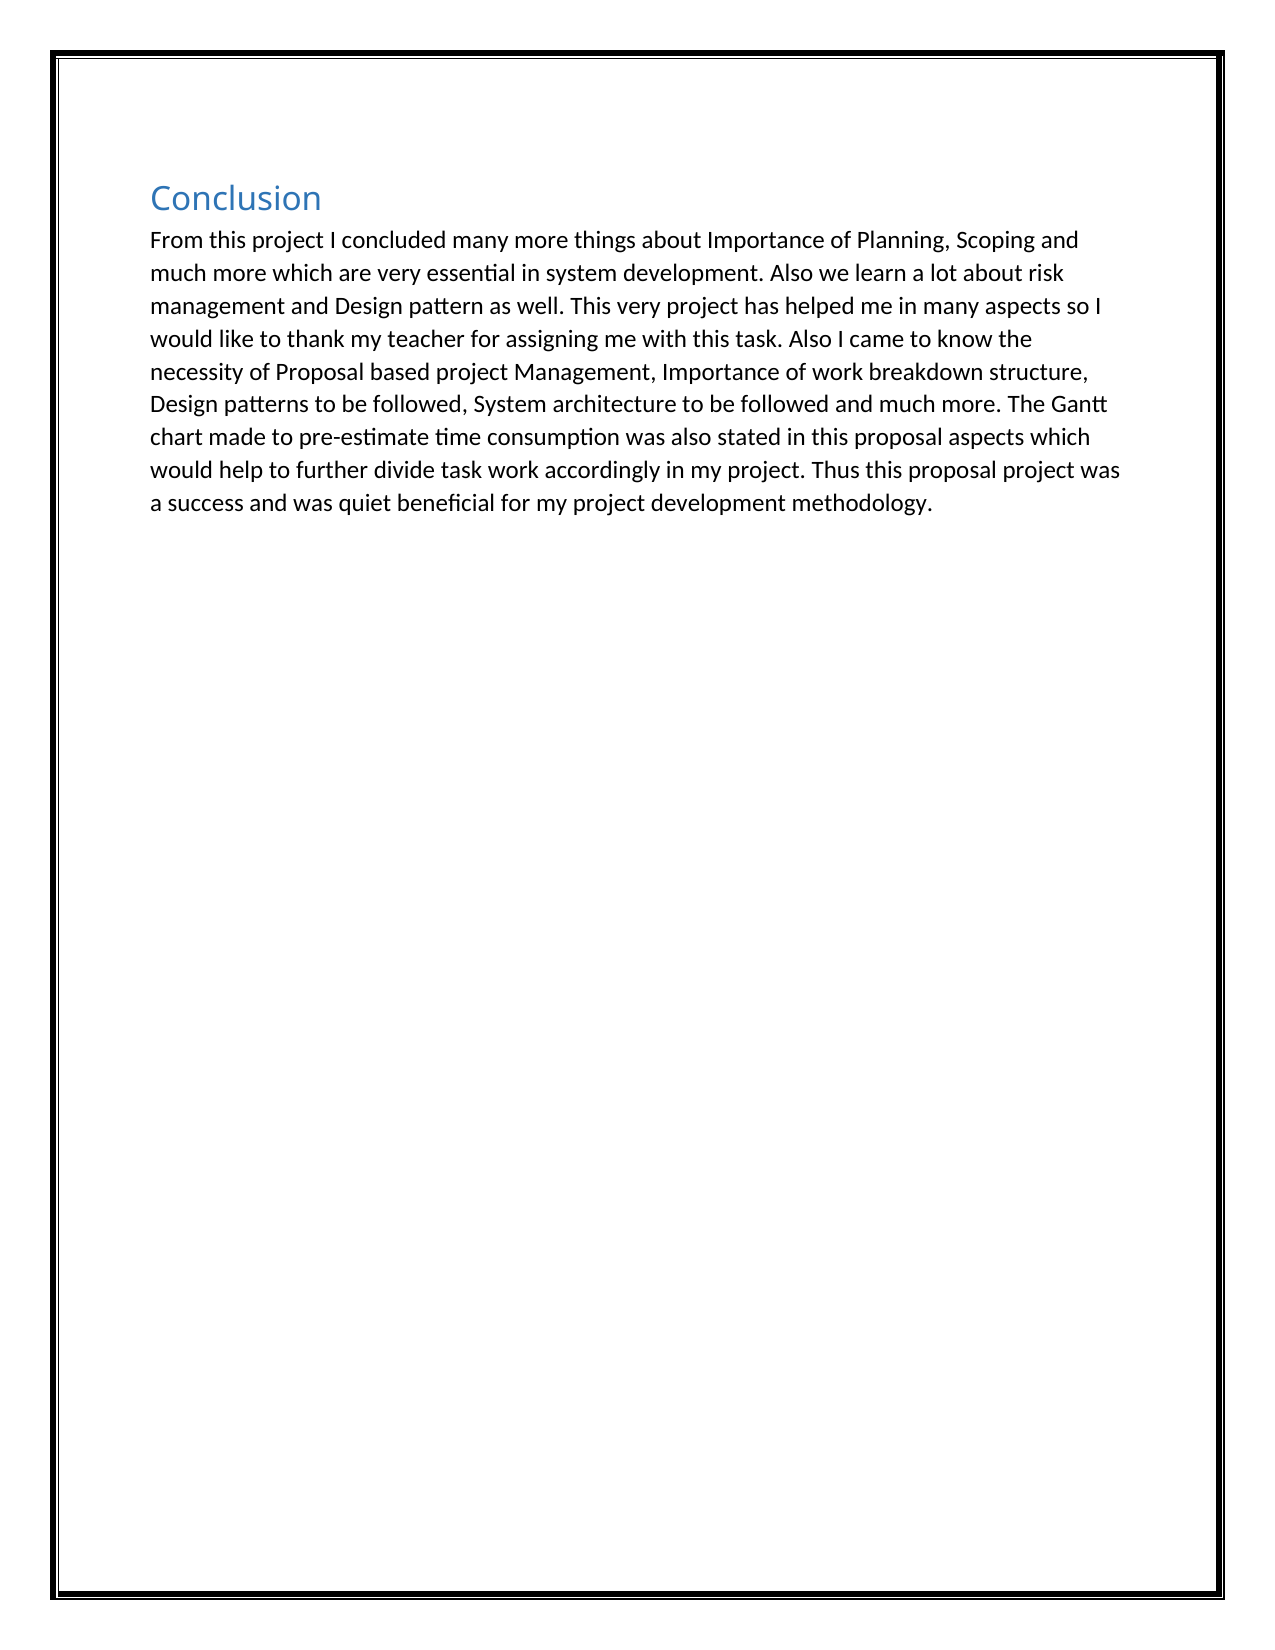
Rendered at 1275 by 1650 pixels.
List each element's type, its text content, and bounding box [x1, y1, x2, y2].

text From this project I concluded many more things about Importance of Planning, Scoping and much more which are very essential in system development. Also we learn a lot about risk management and Design pattern as well. This very project has helped me in many aspects so I would like to thank my teacher for assigning me with this task. Also I came to know the necessity of Proposal based project Management, Importance of work breakdown structure, Design patterns to be followed, System architecture to be followed and much more. The Gantt chart made to pre-estimate time consumption was also stated in this proposal aspects which would help to further divide task work accordingly in my project. Thus this proposal project was a success and was quiet beneficial for my project development methodology. [150, 224, 1125, 518]
subtitle Conclusion [150, 175, 1125, 220]
